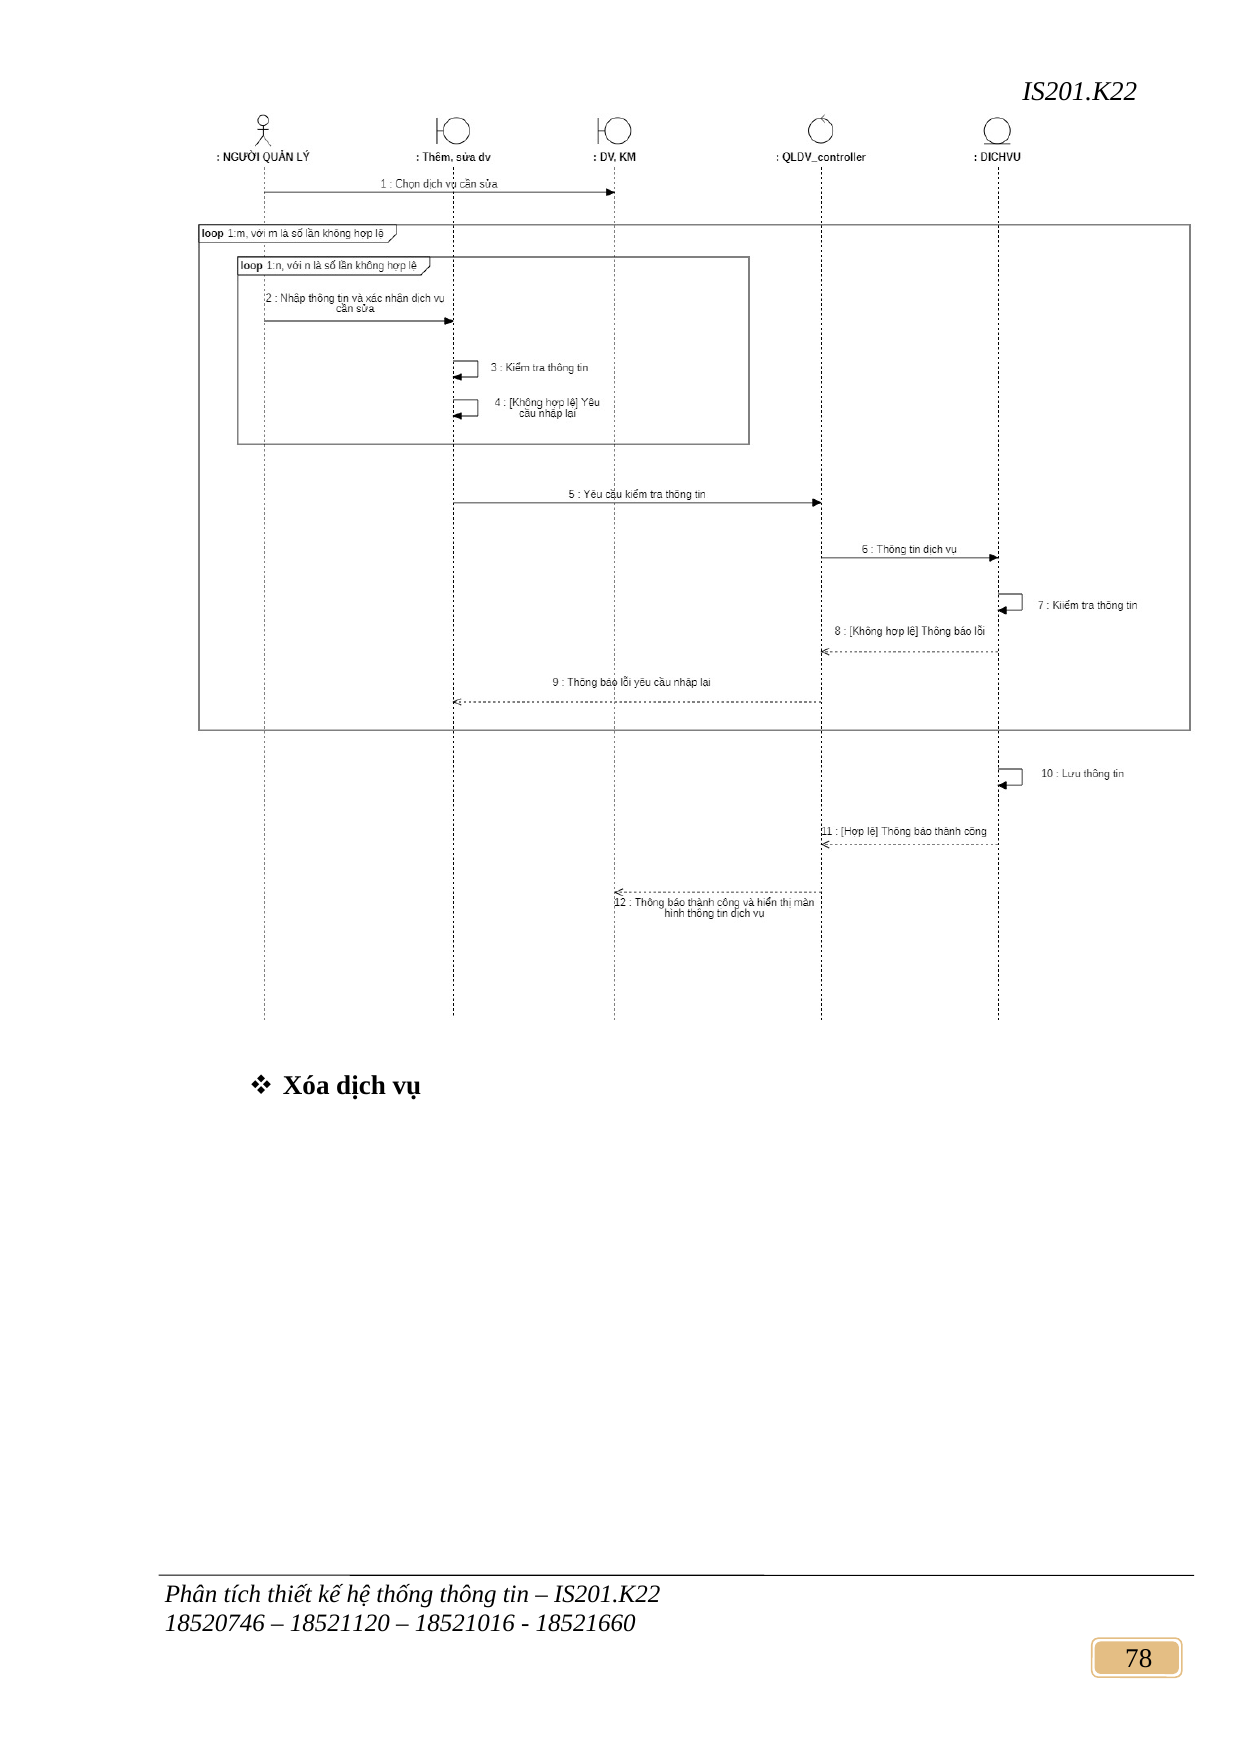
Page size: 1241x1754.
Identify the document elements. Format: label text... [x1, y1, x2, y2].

list Xóa dịch vụ [249, 1069, 1184, 1100]
picture [183, 106, 1222, 1054]
